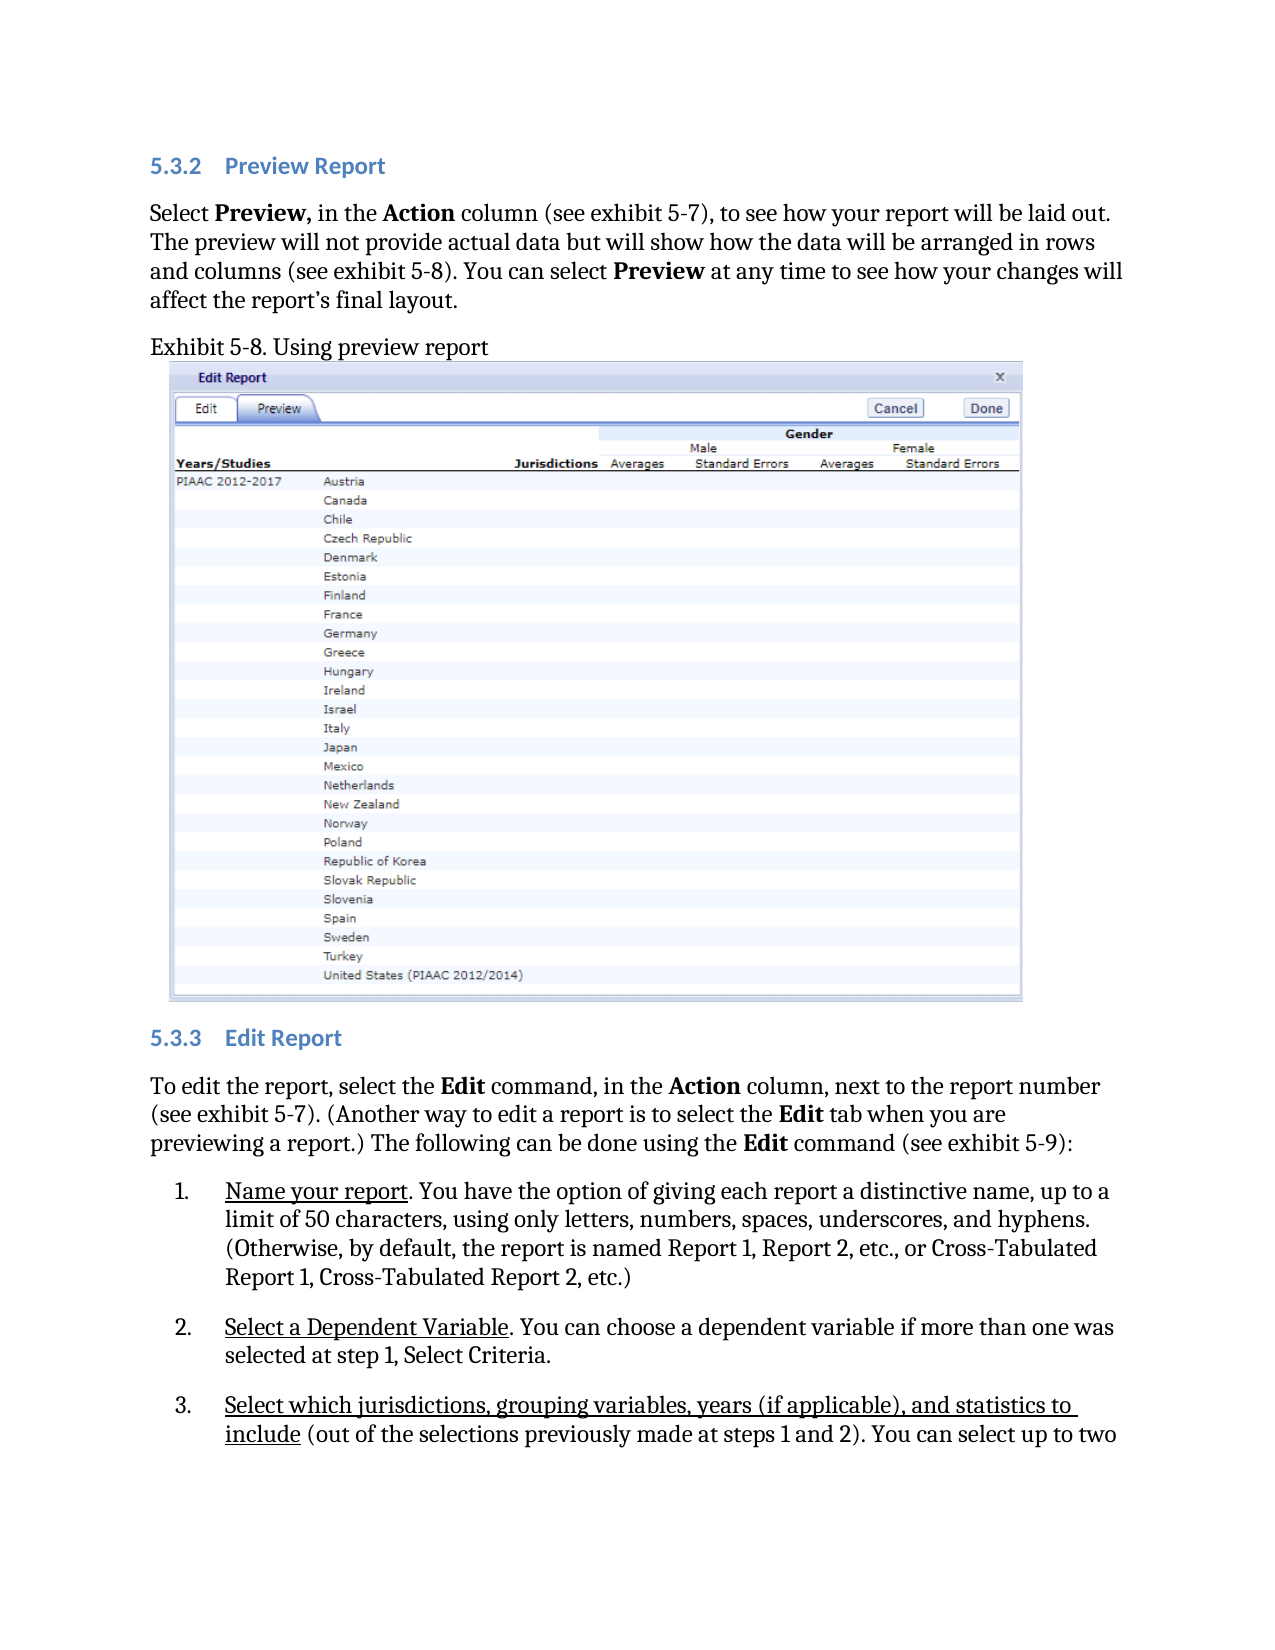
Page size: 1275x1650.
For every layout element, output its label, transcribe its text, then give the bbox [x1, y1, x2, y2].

subtitle 5.3.3 Edit Report [150, 1022, 1125, 1053]
list Name your report. You have the option of giving each report a distinctive name, up to a limit of 50 characters, using only letters, numbers, spaces, underscores, and hyphens. (Otherwise, by default, the report is named Report 1, Report 2, etc., or Cross-Tabulated Report 1, Cross-Tabulated Report 2, etc.) [175, 1177, 1125, 1292]
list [175, 1391, 1125, 1448]
list Select a Dependent Variable. You can choose a dependent variable if more than one was selected at step 1, Select Criteria. [175, 1312, 1125, 1370]
text Select Preview, in the Action column (see exhibit 5-7), to see how your report will be laid out. The preview will not provide actual data but will show how the data will be arranged in rows and columns (see exhibit 5-8). You can select Preview at any time to see how your changes will affect the report’s final layout. [150, 199, 1125, 314]
text To edit the report, select the Edit command, in the Action column, next to the report number (see exhibit 5-7). (Another way to edit a report is to select the Edit tab when you are previewing a report.) The following can be done using the Edit command (see exhibit 5-9): [150, 1072, 1125, 1158]
picture [168, 361, 1023, 1002]
subtitle 5.3.2 Preview Report [150, 150, 1125, 181]
